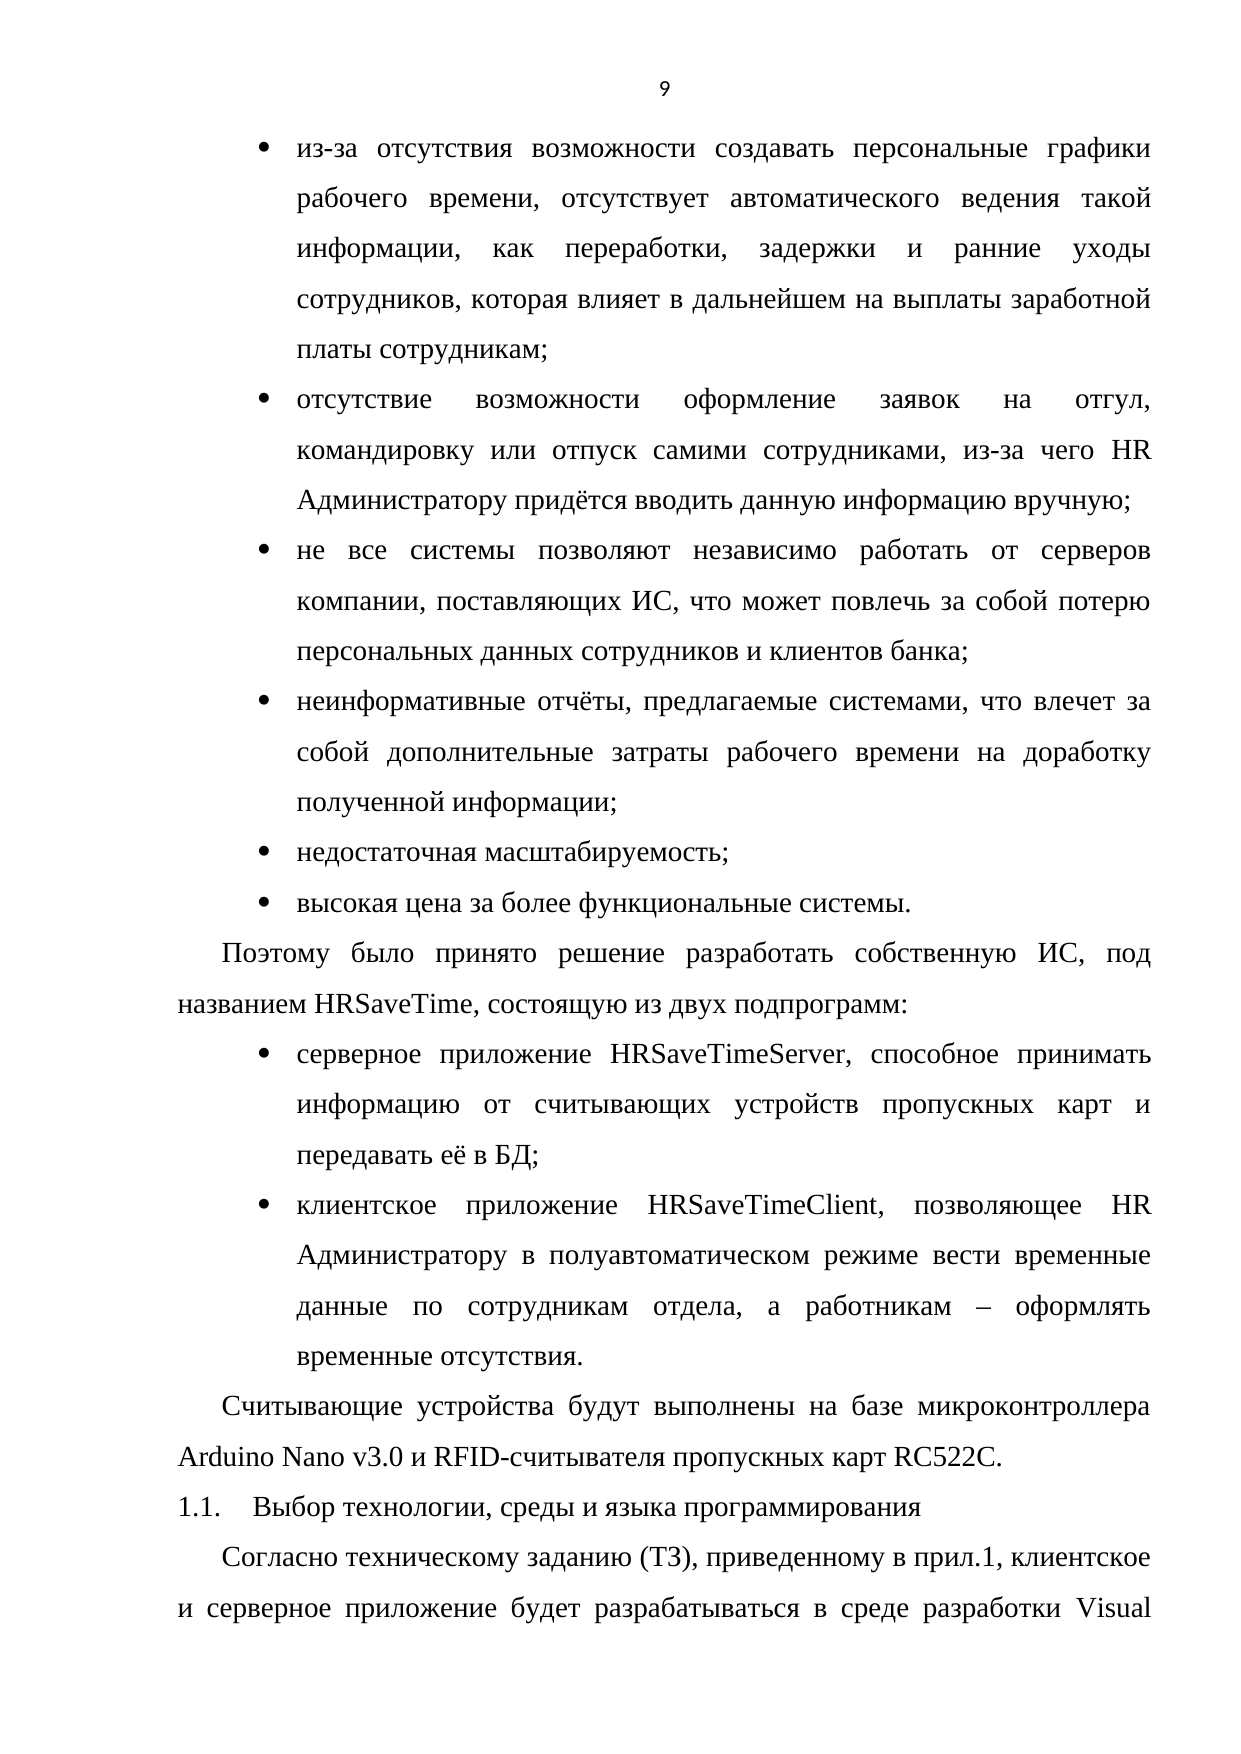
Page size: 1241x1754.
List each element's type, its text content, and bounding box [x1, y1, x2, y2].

list отсутствие возможности оформление заявок на отгул, командировку или отпуск самими сотрудниками, из-за чего HR Администратору придётся вводить данную информацию вручную; [259, 381, 1152, 516]
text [177, 1539, 1152, 1623]
text Считывающие устройства будут выполнены на базе микроконтроллера Arduino Nano v3.0 и RFID-считывателя пропускных карт RC522C. [177, 1388, 1152, 1472]
list не все системы позволяют независимо работать от серверов компании, поставляющих ИС, что может повлечь за собой потерю персональных данных сотрудников и клиентов банка; [259, 532, 1152, 667]
list серверное приложение HRSaveTimeServer, способное принимать информацию от считывающих устройств пропускных карт и передавать её в БД; [259, 1036, 1152, 1170]
list Выбор технологии, среды и языка программирования [177, 1489, 1152, 1523]
list высокая цена за более функциональные системы. [259, 885, 1152, 919]
list недостаточная масштабируемость; [259, 834, 1152, 868]
text Поэтому было принято решение разработать собственную ИС, под названием HRSaveTime, состоящую из двух подпрограмм: [177, 935, 1152, 1019]
list неинформативные отчёты, предлагаемые системами, что влечет за собой дополнительные затраты рабочего времени на доработку полученной информации; [259, 683, 1152, 818]
list клиентское приложение HRSaveTimeClient, позволяющее HR Администратору в полуавтоматическом режиме вести временные данные по сотрудникам отдела, а работникам – оформлять временные отсутствия. [259, 1187, 1152, 1372]
list из-за отсутствия возможности создавать персональные графики рабочего времени, отсутствует автоматического ведения такой информации, как переработки, задержки и ранние уходы сотрудников, которая влияет в дальнейшем на выплаты заработной платы сотрудникам; [259, 130, 1152, 365]
